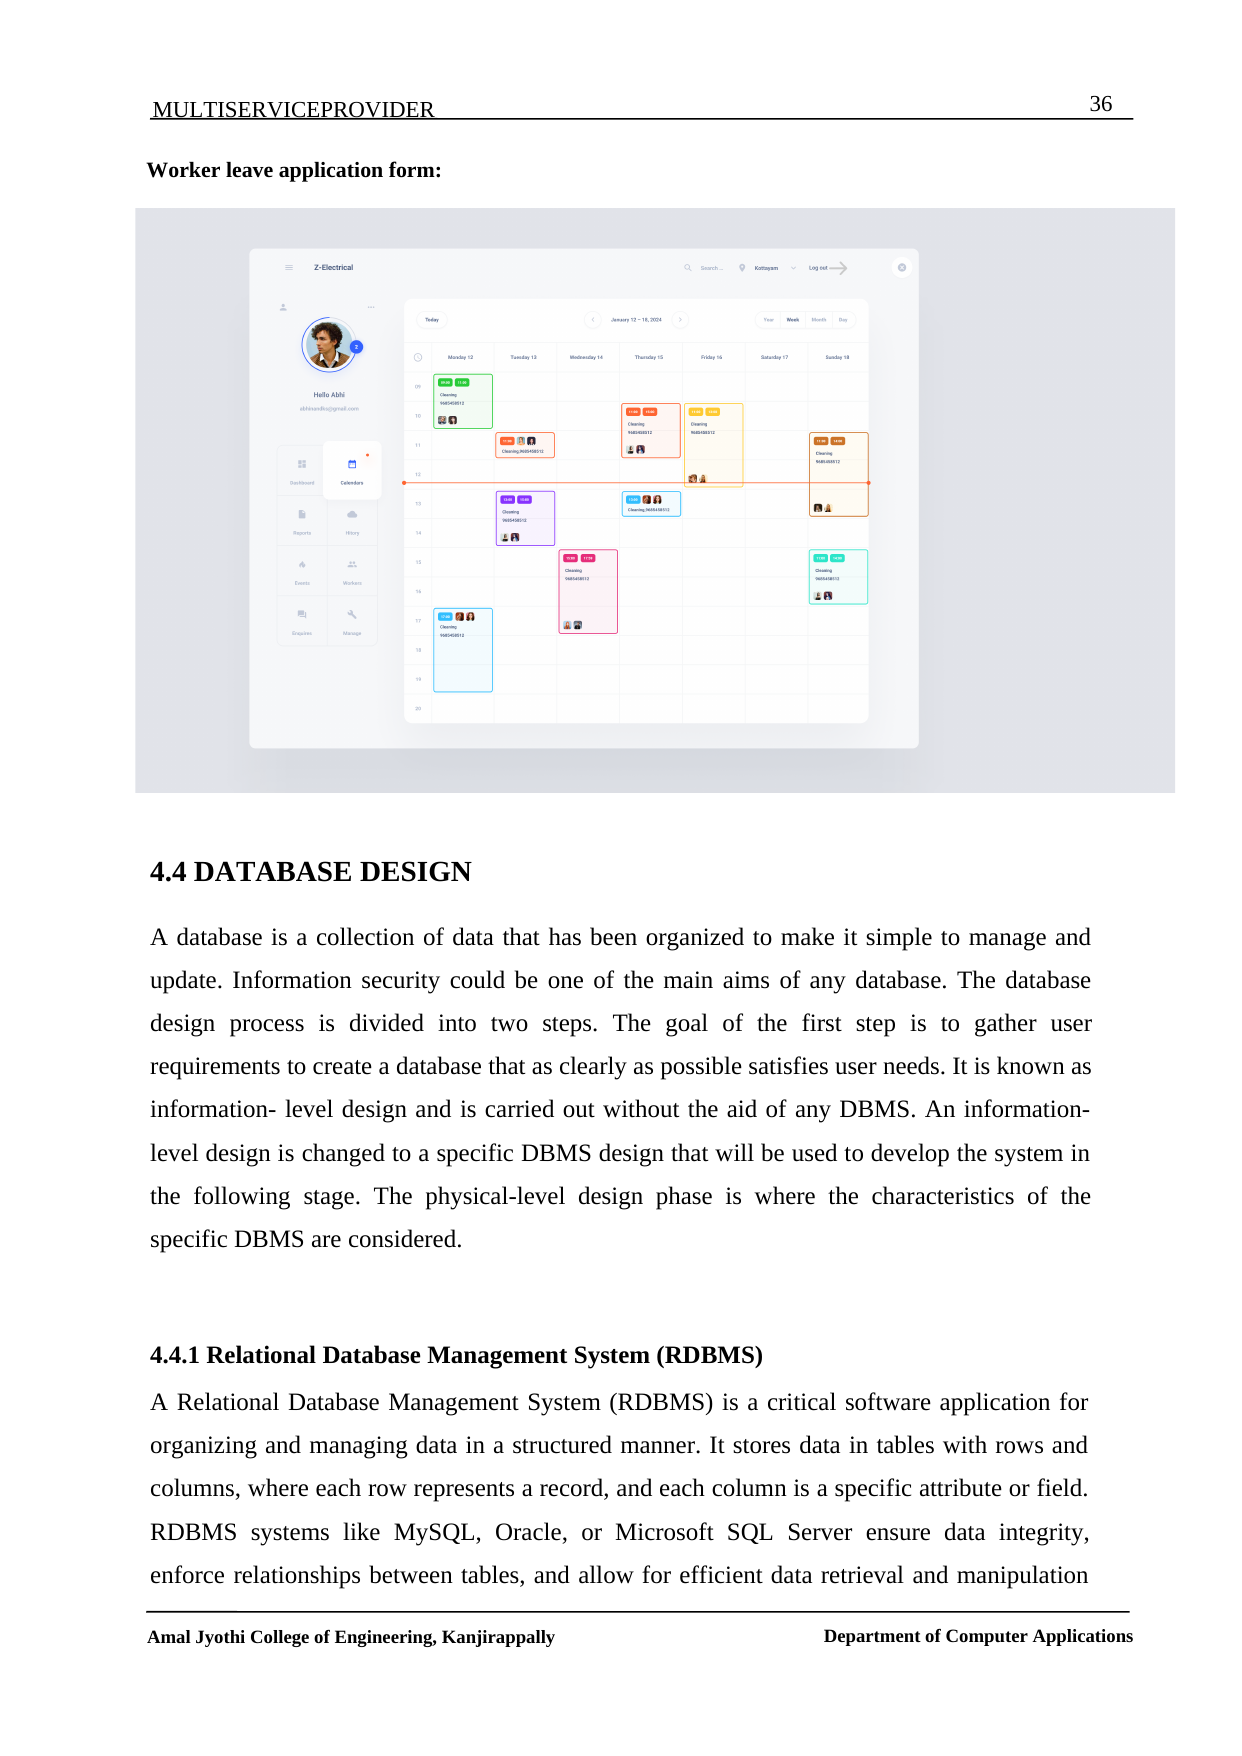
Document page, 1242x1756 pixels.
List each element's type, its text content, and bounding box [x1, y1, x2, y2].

text Worker leave application form: [135, 157, 1175, 182]
subtitle Relational Database Management System (RDBMS) [150, 1340, 1175, 1369]
text A database is a collection of data that has been organized to make it simple to manage and update. Information security could be one of the main aims of any database. The database design process is divided into two steps. The goal of the first step is to gather user requirements to create a database that as clearly as possible satisfies user needs. It is known as information- level design and is carried out without the aid of any DBMS. An information-level design is changed to a specific DBMS design that will be used to develop the system in the following stage. The physical-level design phase is where the characteristics of the specific DBMS are considered. [150, 922, 1092, 1253]
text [150, 1387, 1090, 1588]
picture [135, 208, 1175, 793]
subtitle DATABASE DESIGN [150, 854, 1175, 887]
